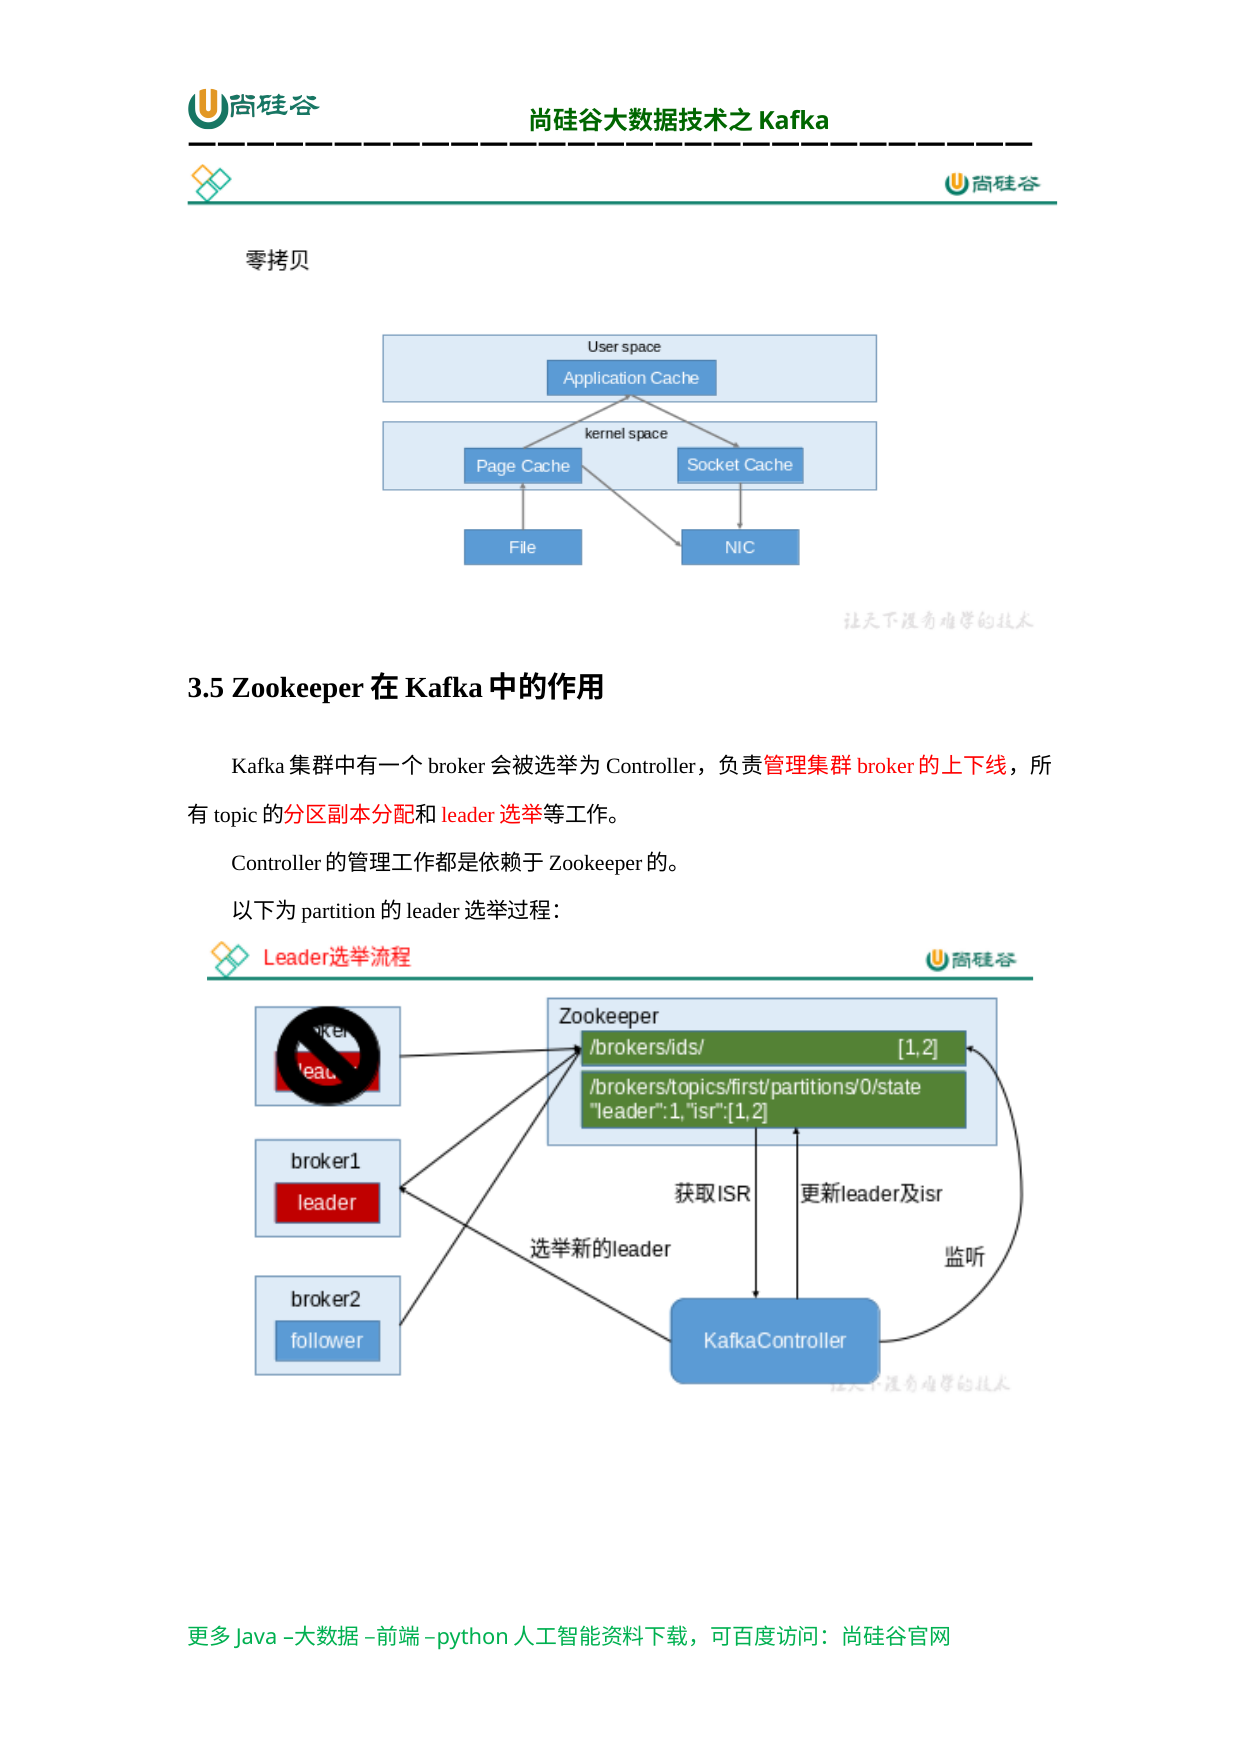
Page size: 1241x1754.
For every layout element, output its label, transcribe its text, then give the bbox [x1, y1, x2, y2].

text Kafka集群中有一个broker会被选举为Controller，负责管理集群broker的上下线，所有topic的分区副本分配和leader选举等工作。 [187, 748, 1053, 829]
text Controller的管理工作都是依赖于Zookeeper的。 [187, 845, 1053, 877]
text 以下为partition的leader选举过程： [187, 893, 1053, 926]
subtitle 3.5 Zookeeper在Kafka中的作用 [187, 652, 1053, 717]
